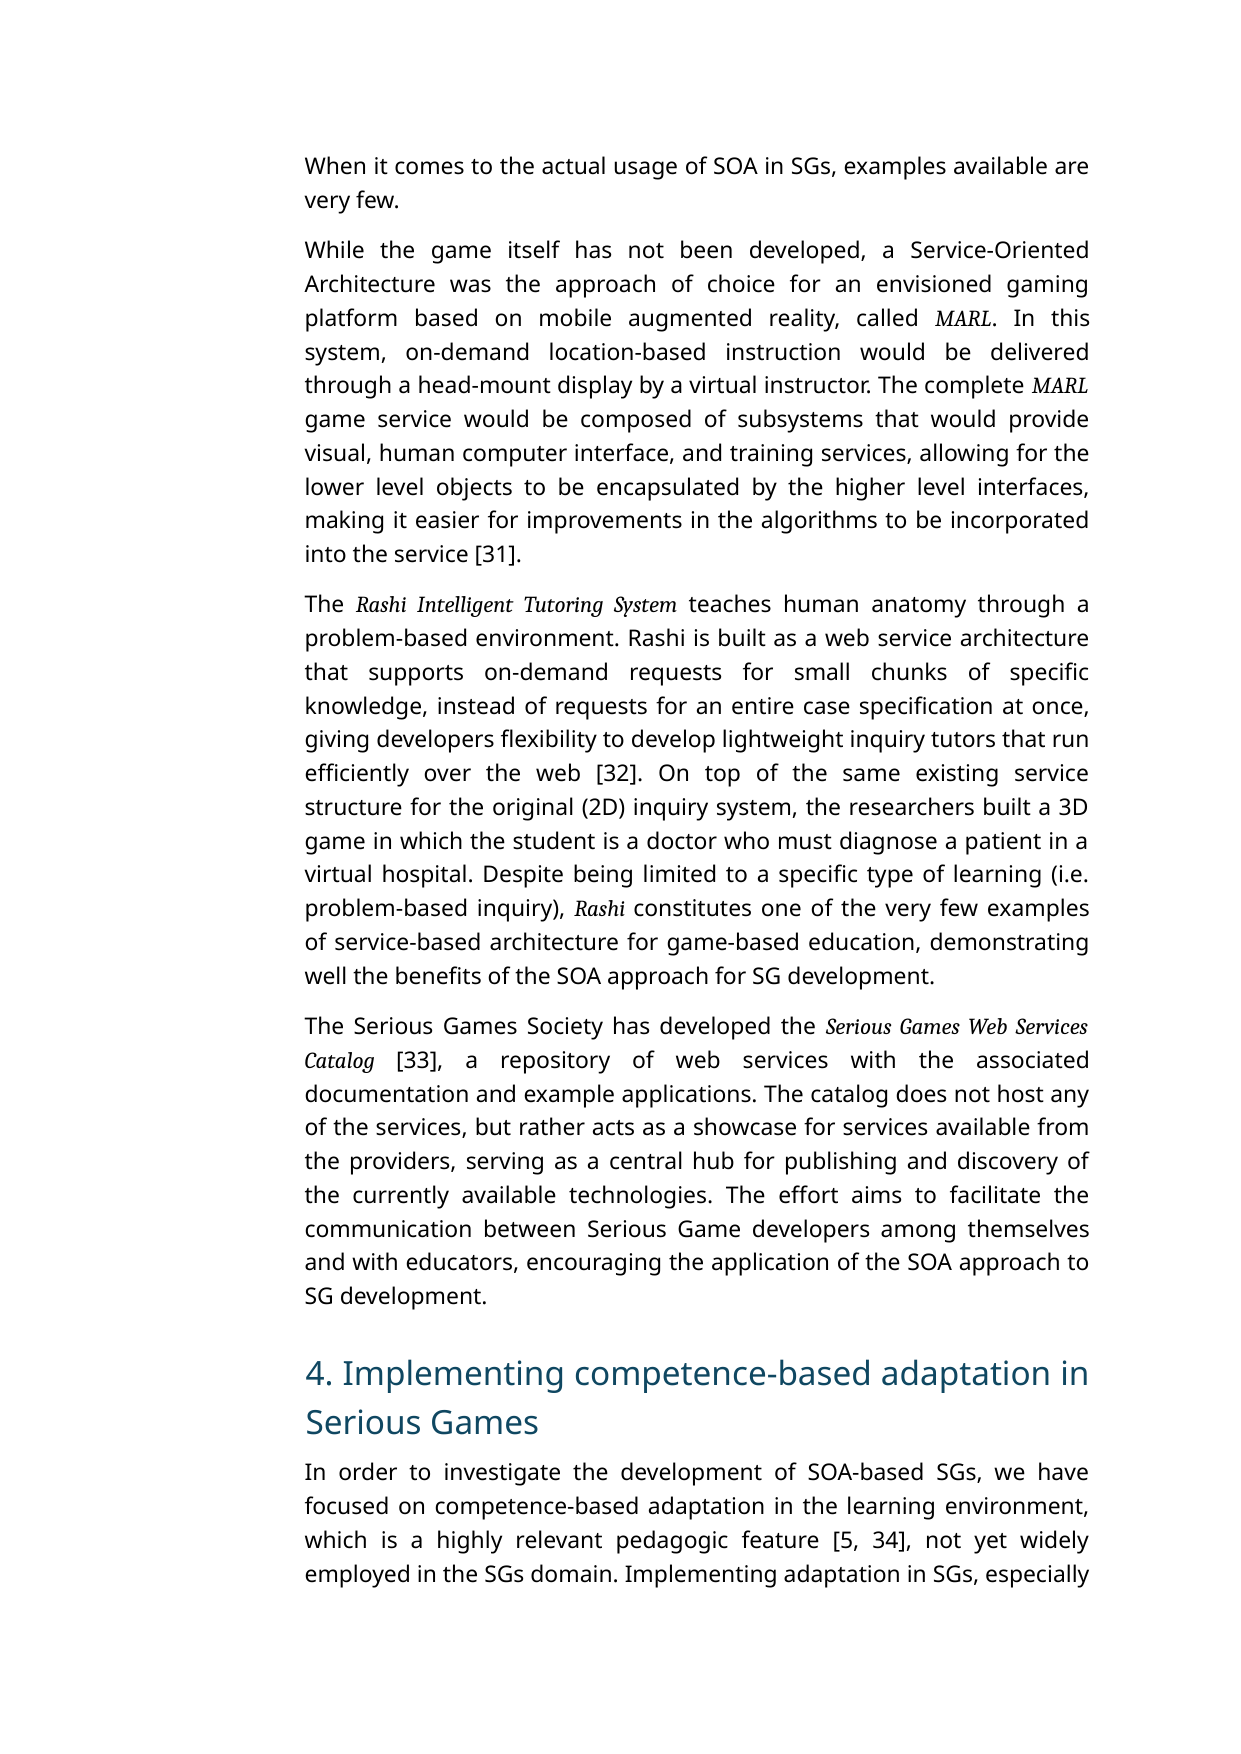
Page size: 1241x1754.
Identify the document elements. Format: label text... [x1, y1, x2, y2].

text The Rashi Intelligent Tutoring System teaches human anatomy through a problem-based environment. Rashi is built as a web service architecture that supports on-demand requests for small chunks of specific knowledge, instead of requests for an entire case specification at once, giving developers flexibility to develop lightweight inquiry tutors that run efficiently over the web [32]. On top of the same existing service structure for the original (2D) inquiry system, the researchers built a 3D game in which the student is a doctor who must diagnose a patient in a virtual hospital. Despite being limited to a specific type of learning (i.e. problem-based inquiry), Rashi constitutes one of the very few examples of service-based architecture for game-based education, demonstrating well the benefits of the SOA approach for SG development. [304, 588, 1090, 991]
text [304, 1456, 1090, 1589]
subtitle 4. Implementing competence-based adaptation in Serious Games [305, 1350, 1090, 1444]
text While the game itself has not been developed, a Service-Oriented Architecture was the approach of choice for an envisioned gaming platform based on mobile augmented reality, called MARL. In this system, on-demand location-based instruction would be delivered through a head-mount display by a virtual instructor. The complete MARL game service would be composed of subsystems that would provide visual, human computer interface, and training services, allowing for the lower level objects to be encapsulated by the higher level interfaces, making it easier for improvements in the algorithms to be incorporated into the service [31]. [304, 234, 1090, 569]
text When it comes to the actual usage of SOA in SGs, examples available are very few. [304, 150, 1090, 215]
text The Serious Games Society has developed the Serious Games Web Services Catalog [33], a repository of web services with the associated documentation and example applications. The catalog does not host any of the services, but rather acts as a showcase for services available from the providers, serving as a central hub for publishing and discovery of the currently available technologies. The effort aims to facilitate the communication between Serious Game developers among themselves and with educators, encouraging the application of the SOA approach to SG development. [304, 1010, 1090, 1311]
